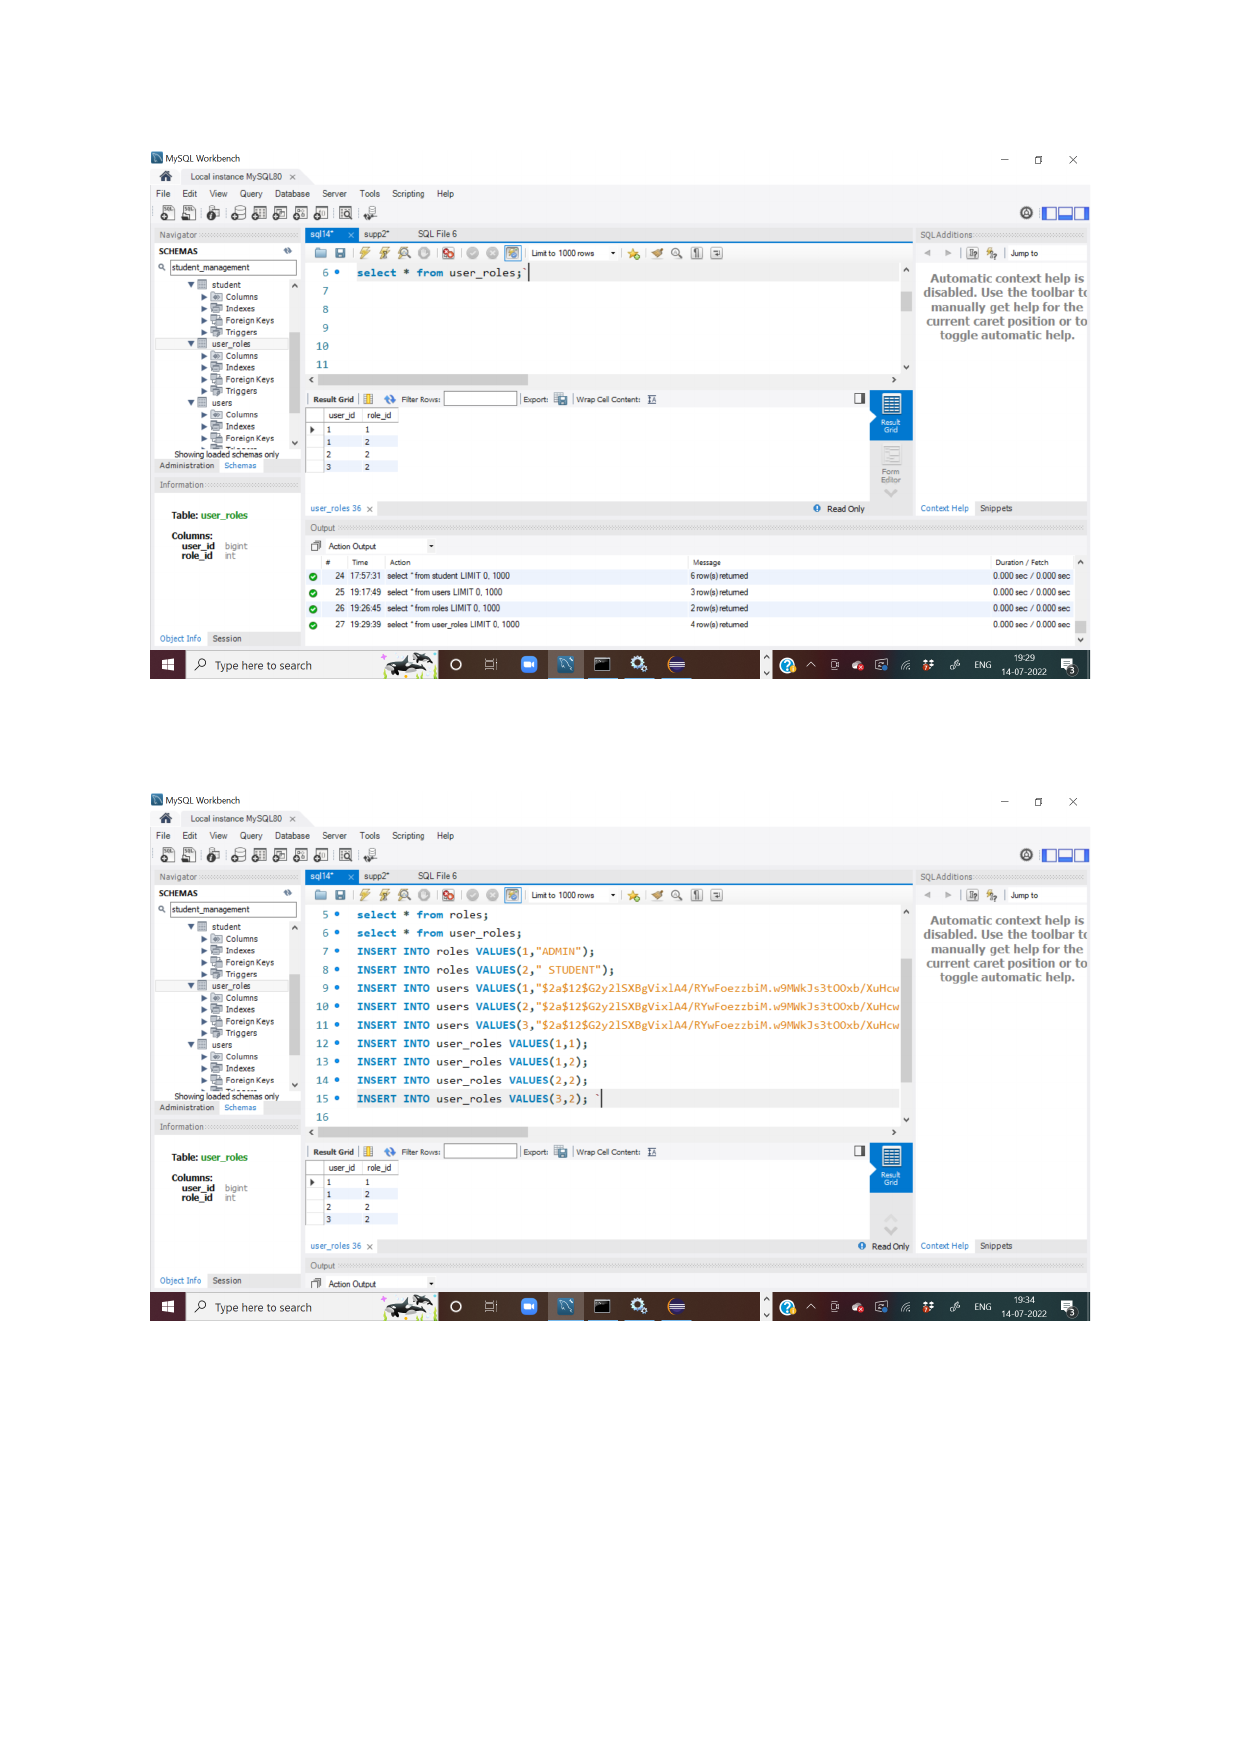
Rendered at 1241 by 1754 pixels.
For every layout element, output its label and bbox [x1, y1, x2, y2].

picture [150, 791, 1091, 1321]
picture [150, 150, 1091, 679]
